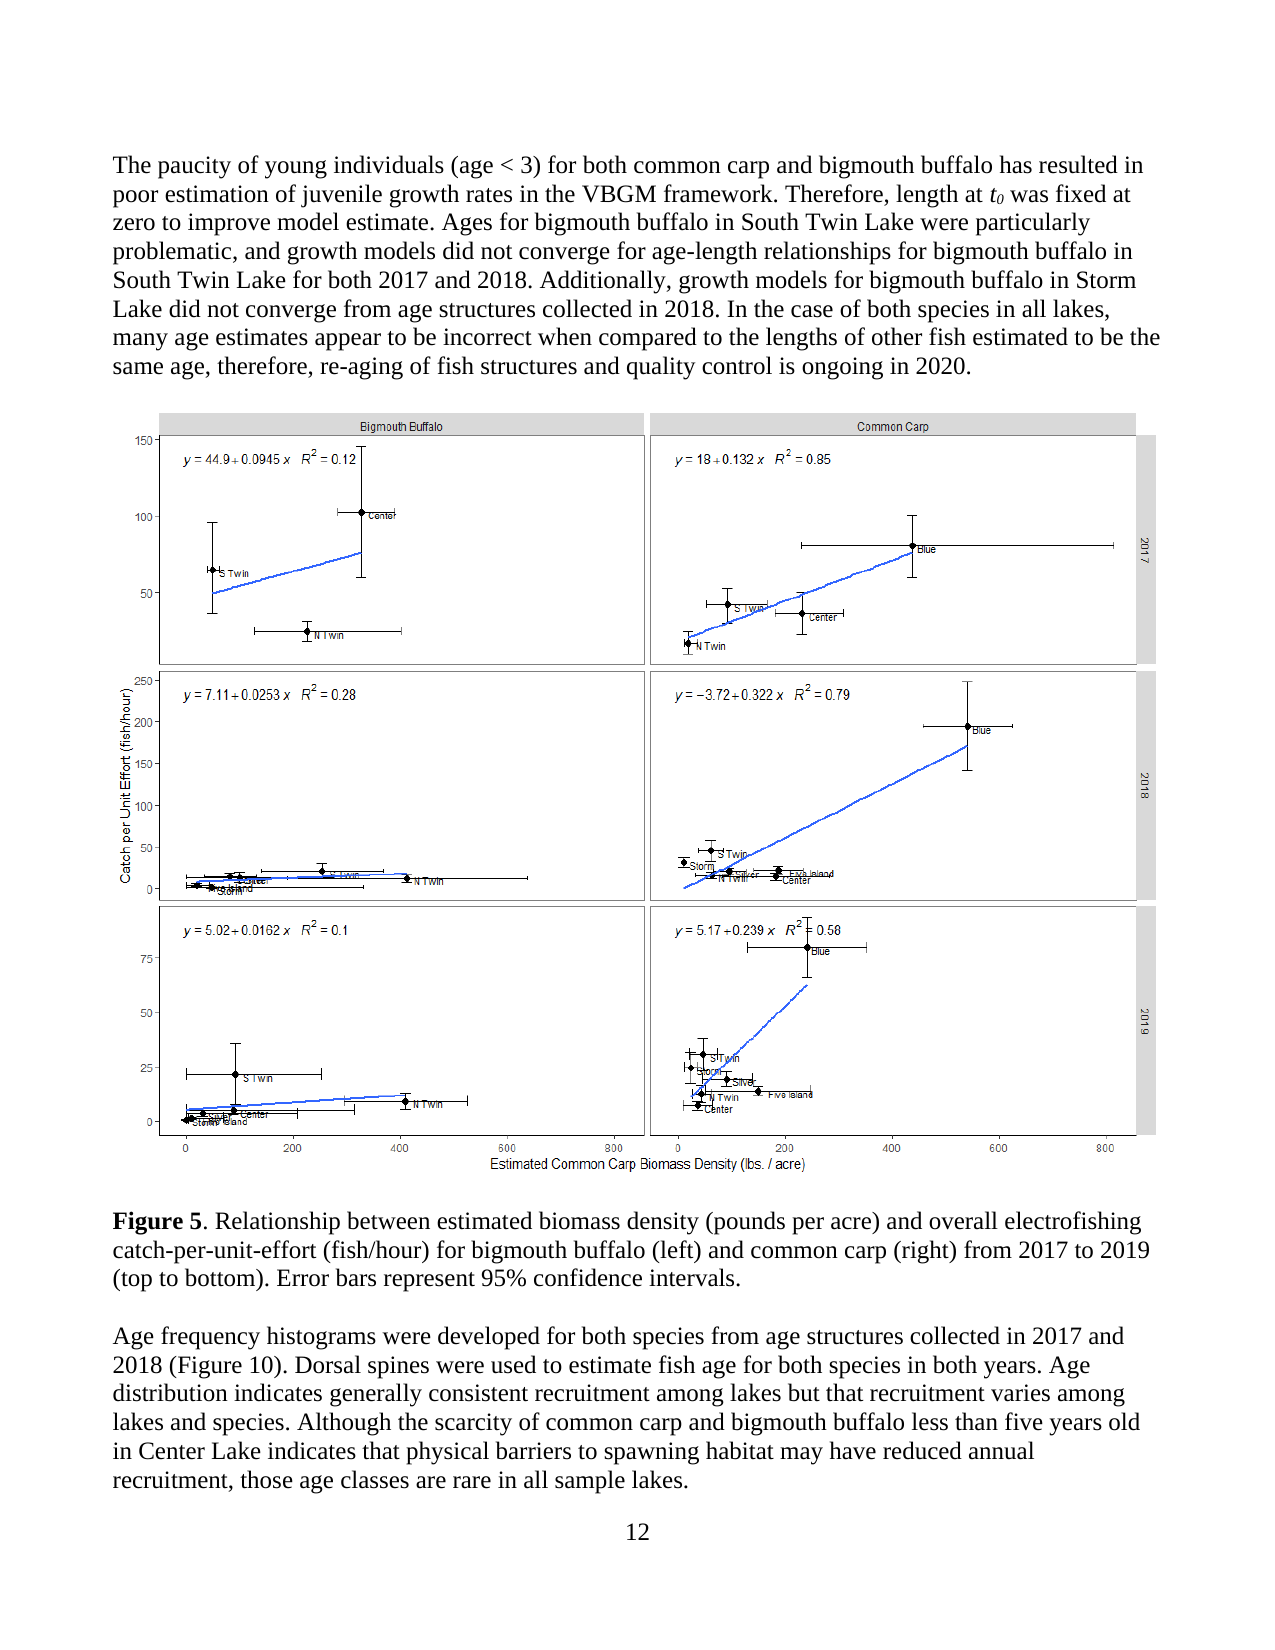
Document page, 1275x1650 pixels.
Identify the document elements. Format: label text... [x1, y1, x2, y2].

text Age frequency histograms were developed for both species from age structures collected in 2017 and 2018 (Figure 10). Dorsal spines were used to estimate fish age for both species in both years. Age distribution indicates generally consistent recruitment among lakes but that recruitment varies among lakes and species. Although the scarcity of common carp and bigmouth buffalo less than five years old in Center Lake indicates that physical barriers to spawning habitat may have reduced annual recruitment, those age classes are rare in all sample lakes. [112, 1321, 1162, 1493]
picture [112, 406, 1163, 1178]
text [112, 150, 1162, 380]
text Figure 5. Relationship between estimated biomass density (pounds per acre) and overall electrofishing catch-per-unit-effort (fish/hour) for bigmouth buffalo (left) and common carp (right) from 2017 to 2019 (top to bottom). Error bars represent 95% confidence intervals. [112, 1206, 1162, 1292]
